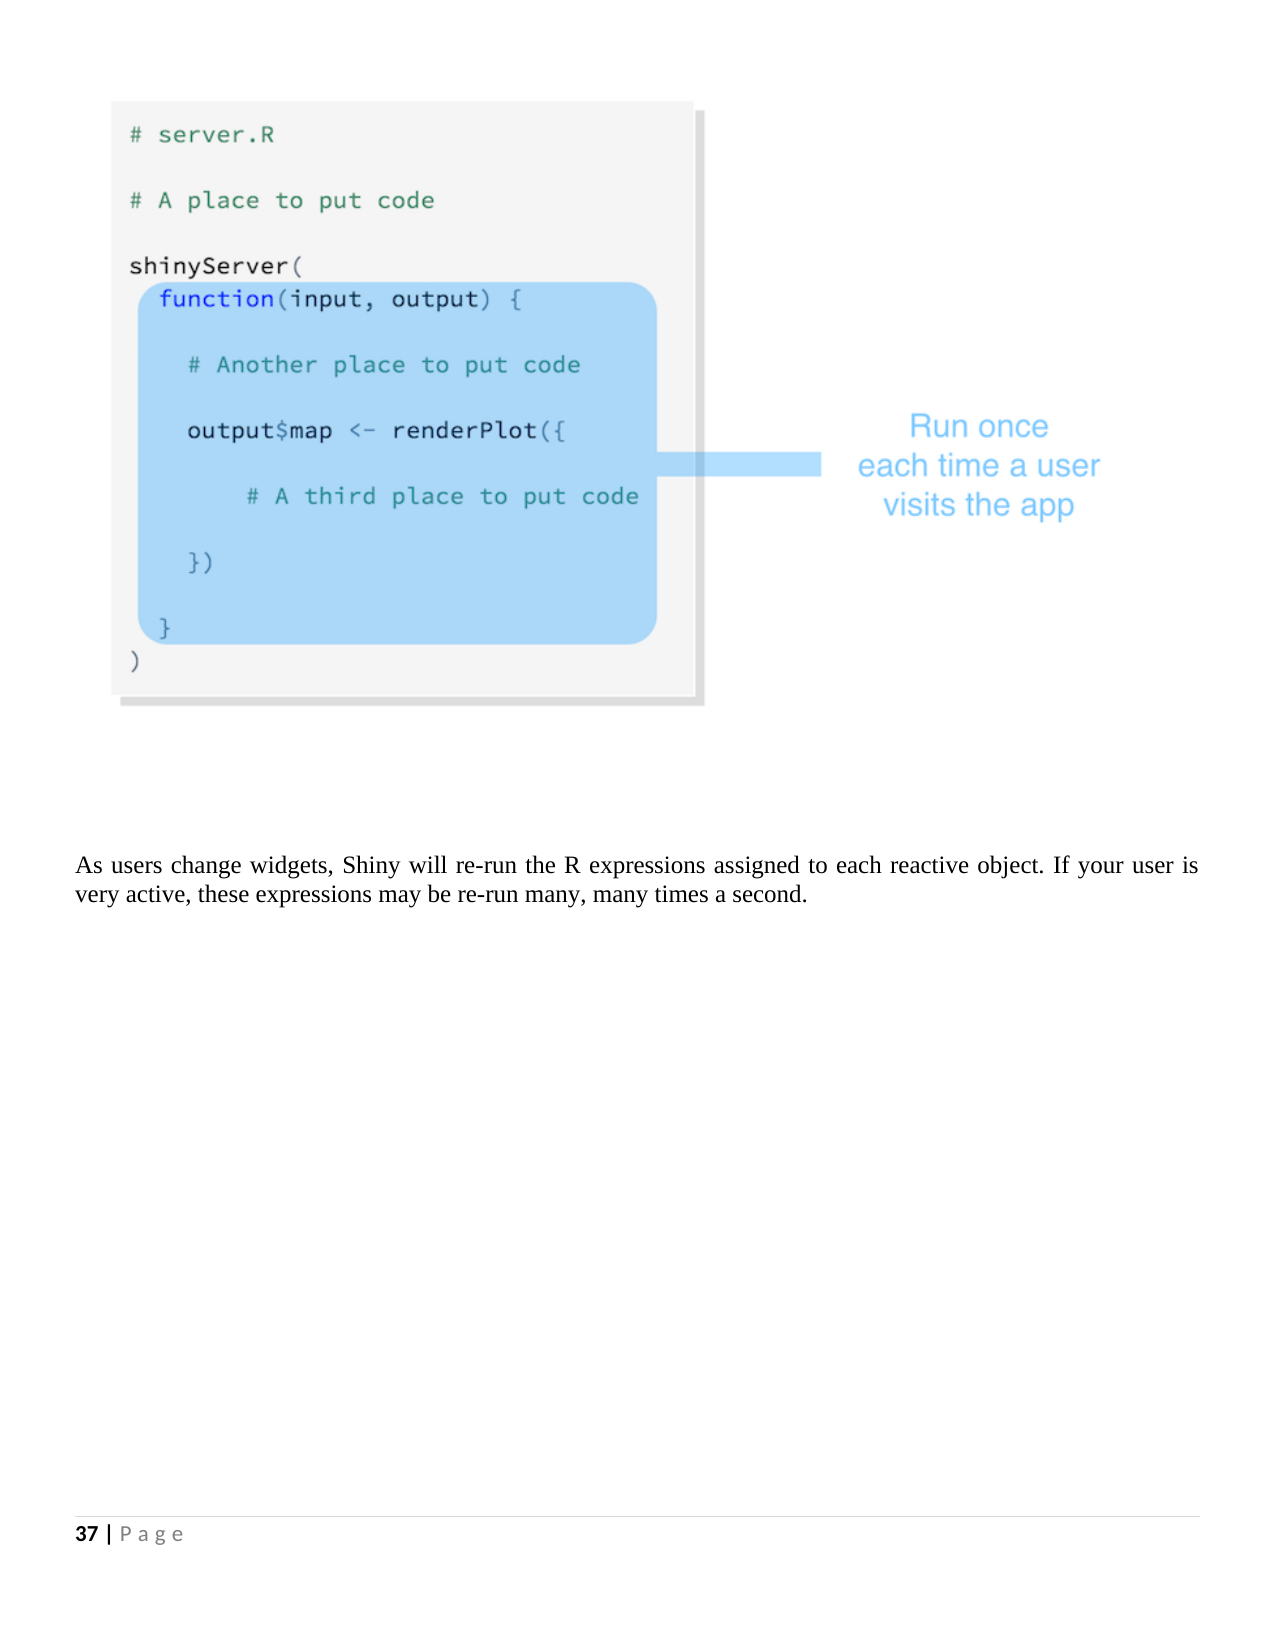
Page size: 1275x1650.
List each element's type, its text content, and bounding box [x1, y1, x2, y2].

picture [75, 75, 1200, 821]
text As users change widgets, Shiny will re-run the R expressions assigned to each reactive object. If your user is very active, these expressions may be re-run many, many times a second. [75, 850, 1200, 907]
